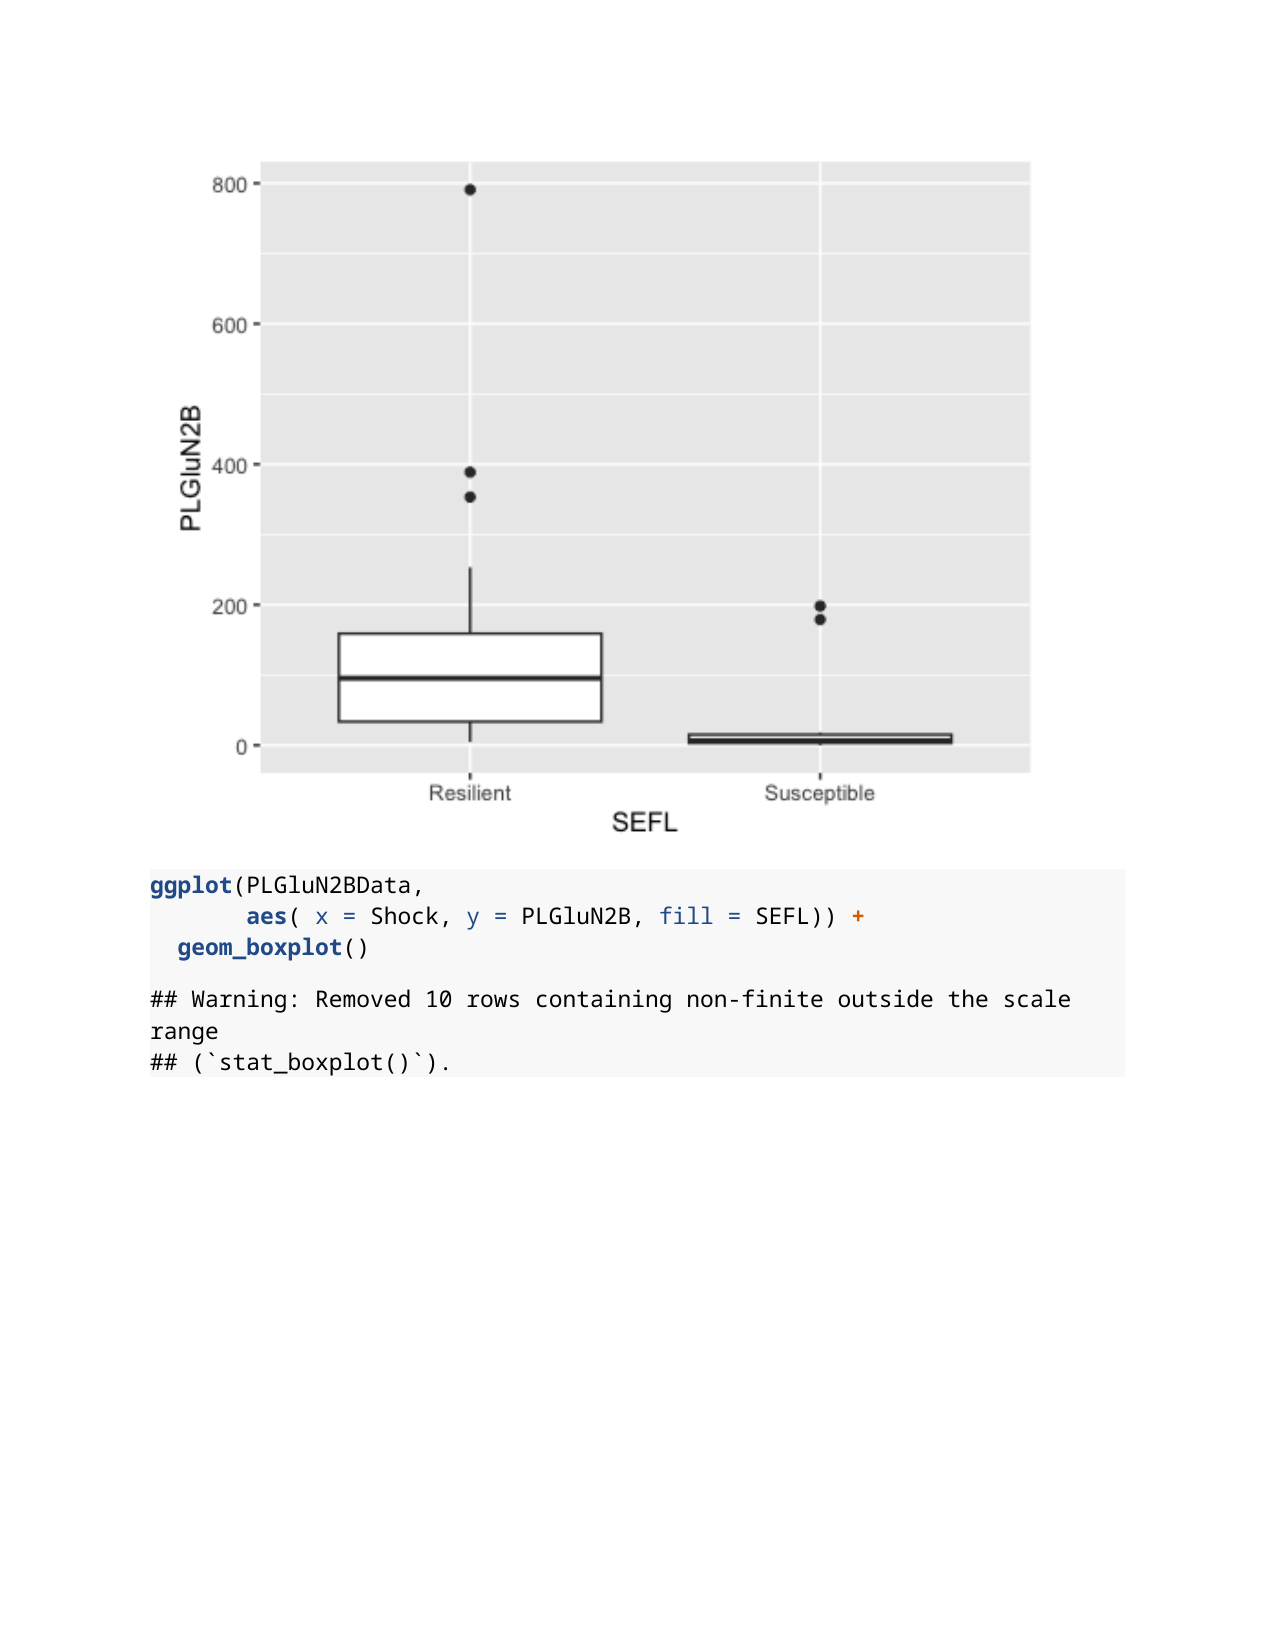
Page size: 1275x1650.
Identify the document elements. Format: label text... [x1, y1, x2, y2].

picture [168, 150, 1044, 850]
text ggplot(PLGluN2BData, aes( x = Shock, y = PLGluN2B, fill = SEFL)) + geom_boxplot() [370, 869, 1125, 962]
text ## Warning: Removed 10 rows containing non-finite outside the scale range ## (`stat_boxplot()`). [150, 983, 1125, 1077]
